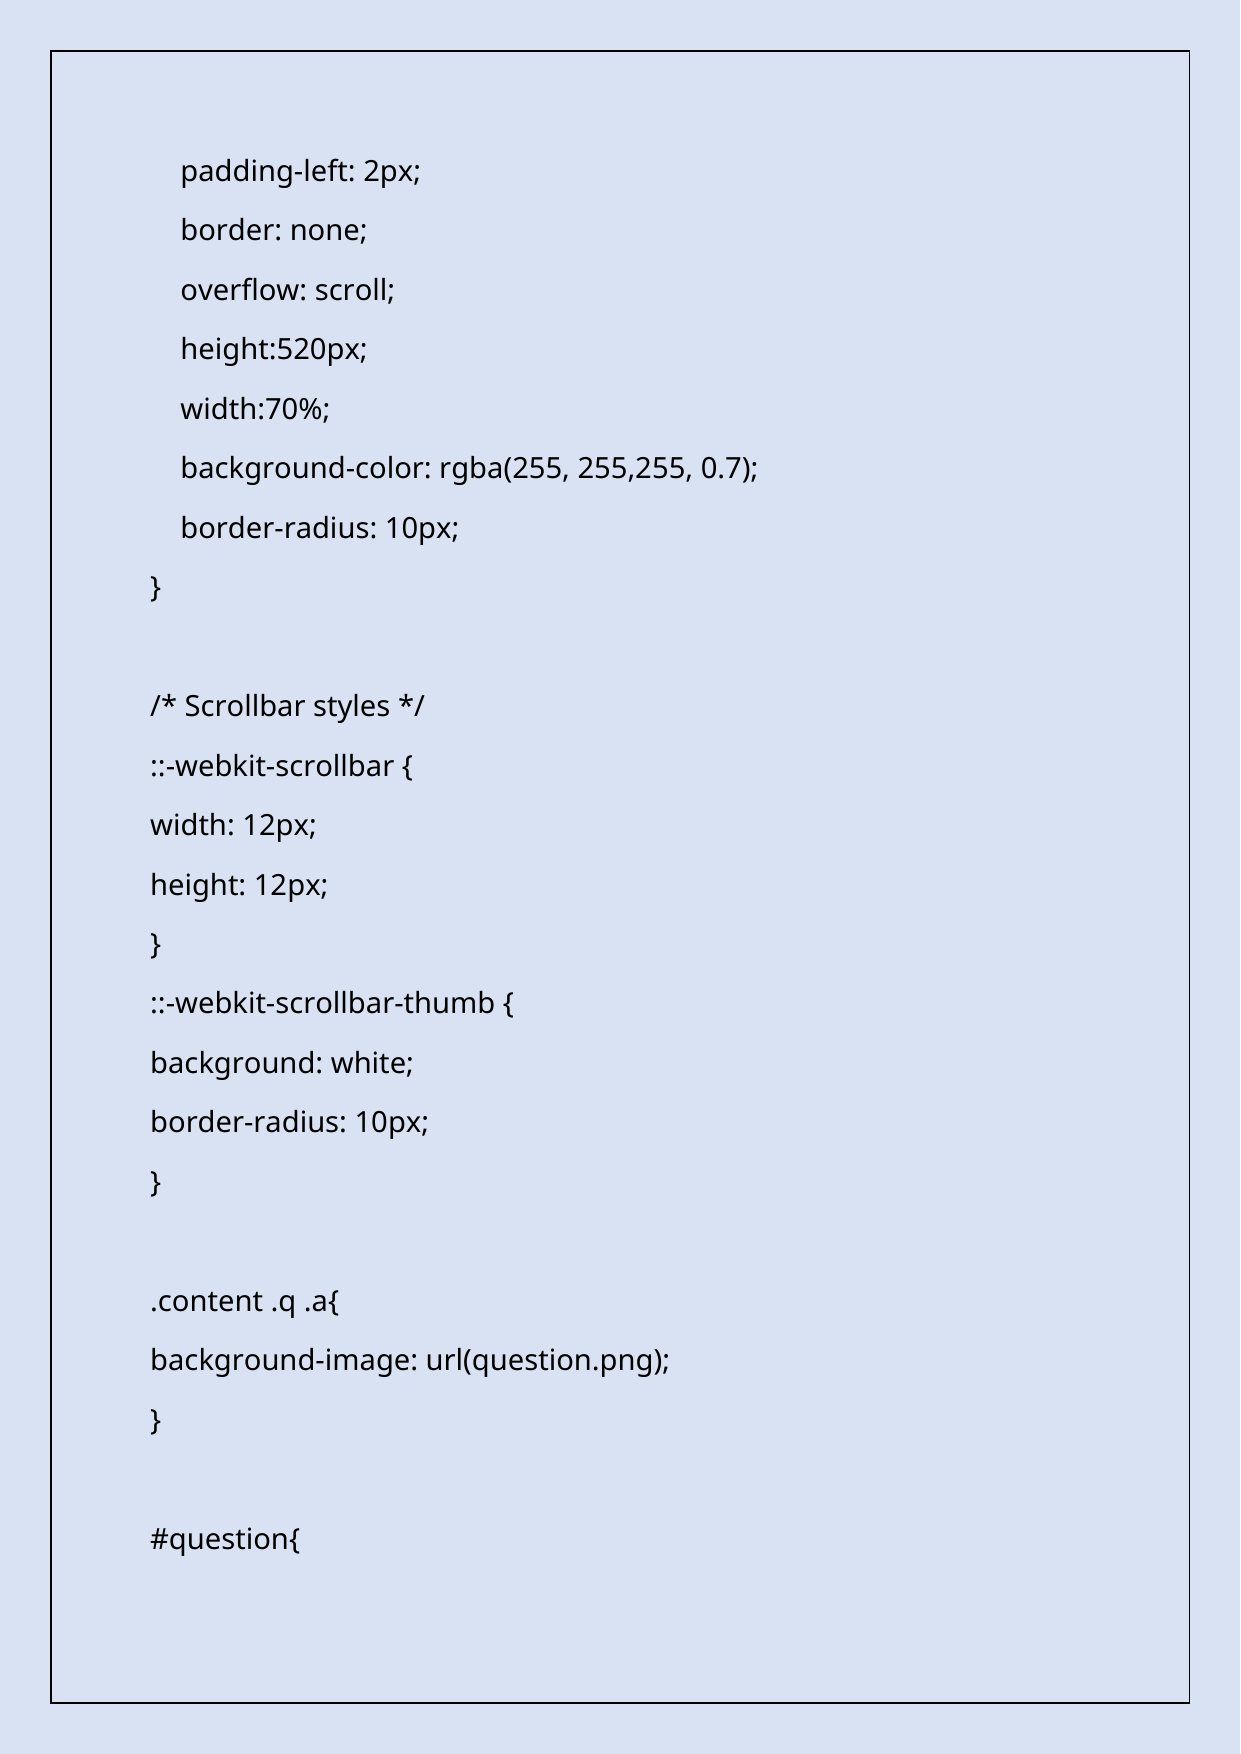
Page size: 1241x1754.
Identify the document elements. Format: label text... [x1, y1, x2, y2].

text ::-webkit-scrollbar { [150, 745, 1090, 784]
text } [150, 566, 1090, 606]
text height:520px; [150, 328, 1090, 368]
text } [150, 1161, 1090, 1201]
text width:70%; [150, 388, 1090, 428]
text border-radius: 10px; [150, 1102, 1090, 1141]
text background-color: rgba(255, 255,255, 0.7); [150, 447, 1090, 487]
text border-radius: 10px; [150, 507, 1090, 547]
text #question{ [150, 1518, 1090, 1558]
text .content .q .a{ [150, 1280, 1090, 1320]
text background: white; [150, 1042, 1090, 1082]
text ::-webkit-scrollbar-thumb { [150, 983, 1090, 1022]
text background-image: url(question.png); [150, 1339, 1090, 1379]
text } [150, 923, 1090, 963]
text padding-left: 2px; [150, 150, 1090, 190]
text } [150, 1399, 1090, 1439]
text /* Scrollbar styles */ [150, 685, 1090, 725]
text border: none; [150, 209, 1090, 249]
text height: 12px; [150, 864, 1090, 903]
text overflow: scroll; [150, 269, 1090, 309]
text width: 12px; [150, 804, 1090, 844]
